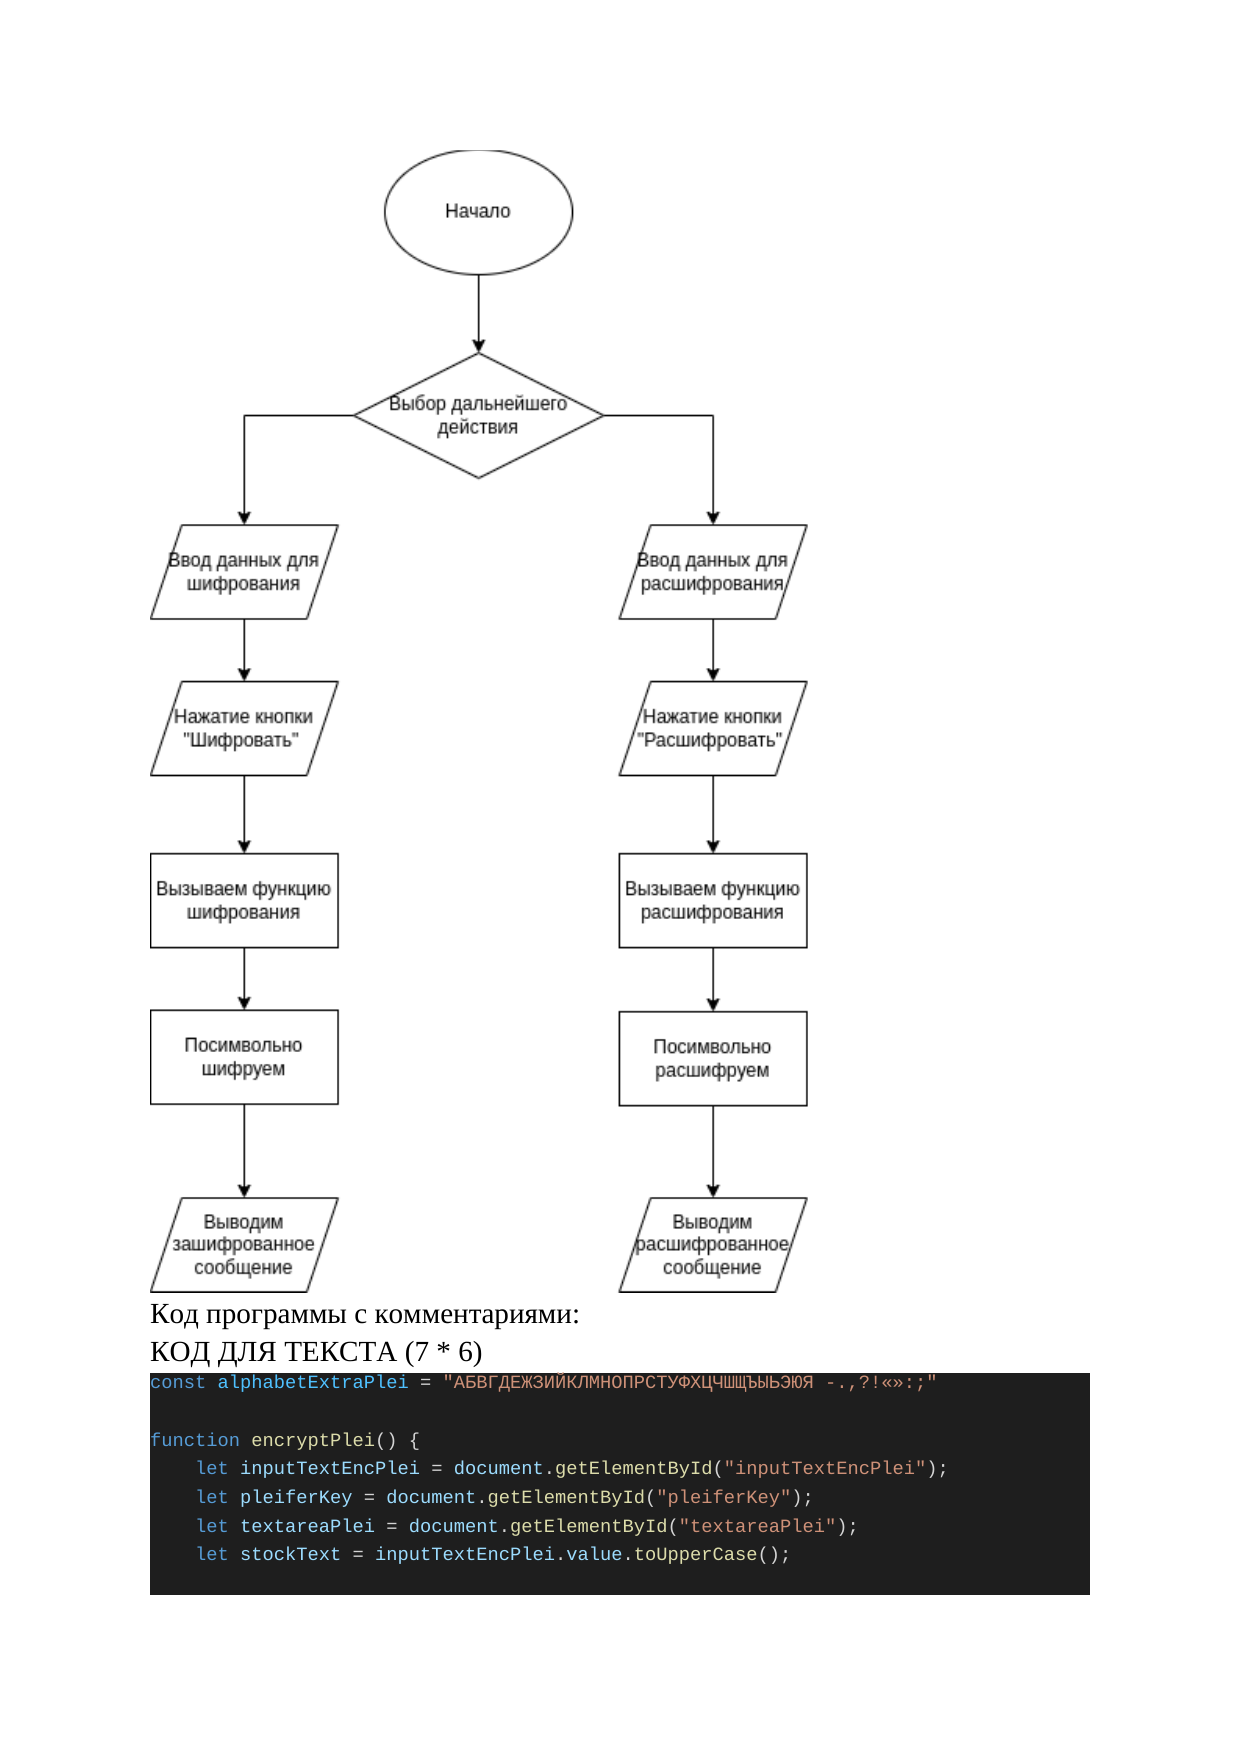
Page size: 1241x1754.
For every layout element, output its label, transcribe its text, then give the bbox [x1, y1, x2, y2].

text Код программы с комментариями: [150, 1296, 1090, 1329]
text let pleiferKey = document.getElementById("pleiferKey"); [150, 1488, 1090, 1509]
text КОД ДЛЯ ТЕКСТА (7 * 6) [150, 1334, 1090, 1368]
picture [150, 150, 808, 1293]
text let stockText = inputTextEncPlei.value.toUpperCase(); [150, 1545, 1090, 1566]
text function encryptPlei() { [150, 1430, 1090, 1452]
text const alphabetExtraPlei = "АБВГДЕЖЗИЙКЛМНОПРСТУФХЦЧШЩЪЫЬЭЮЯ -.,?!«»:;" [150, 1373, 1090, 1394]
text let inputTextEncPlei = document.getElementById("inputTextEncPlei"); [150, 1459, 1090, 1480]
text let textareaPlei = document.getElementById("textareaPlei"); [150, 1516, 1090, 1538]
